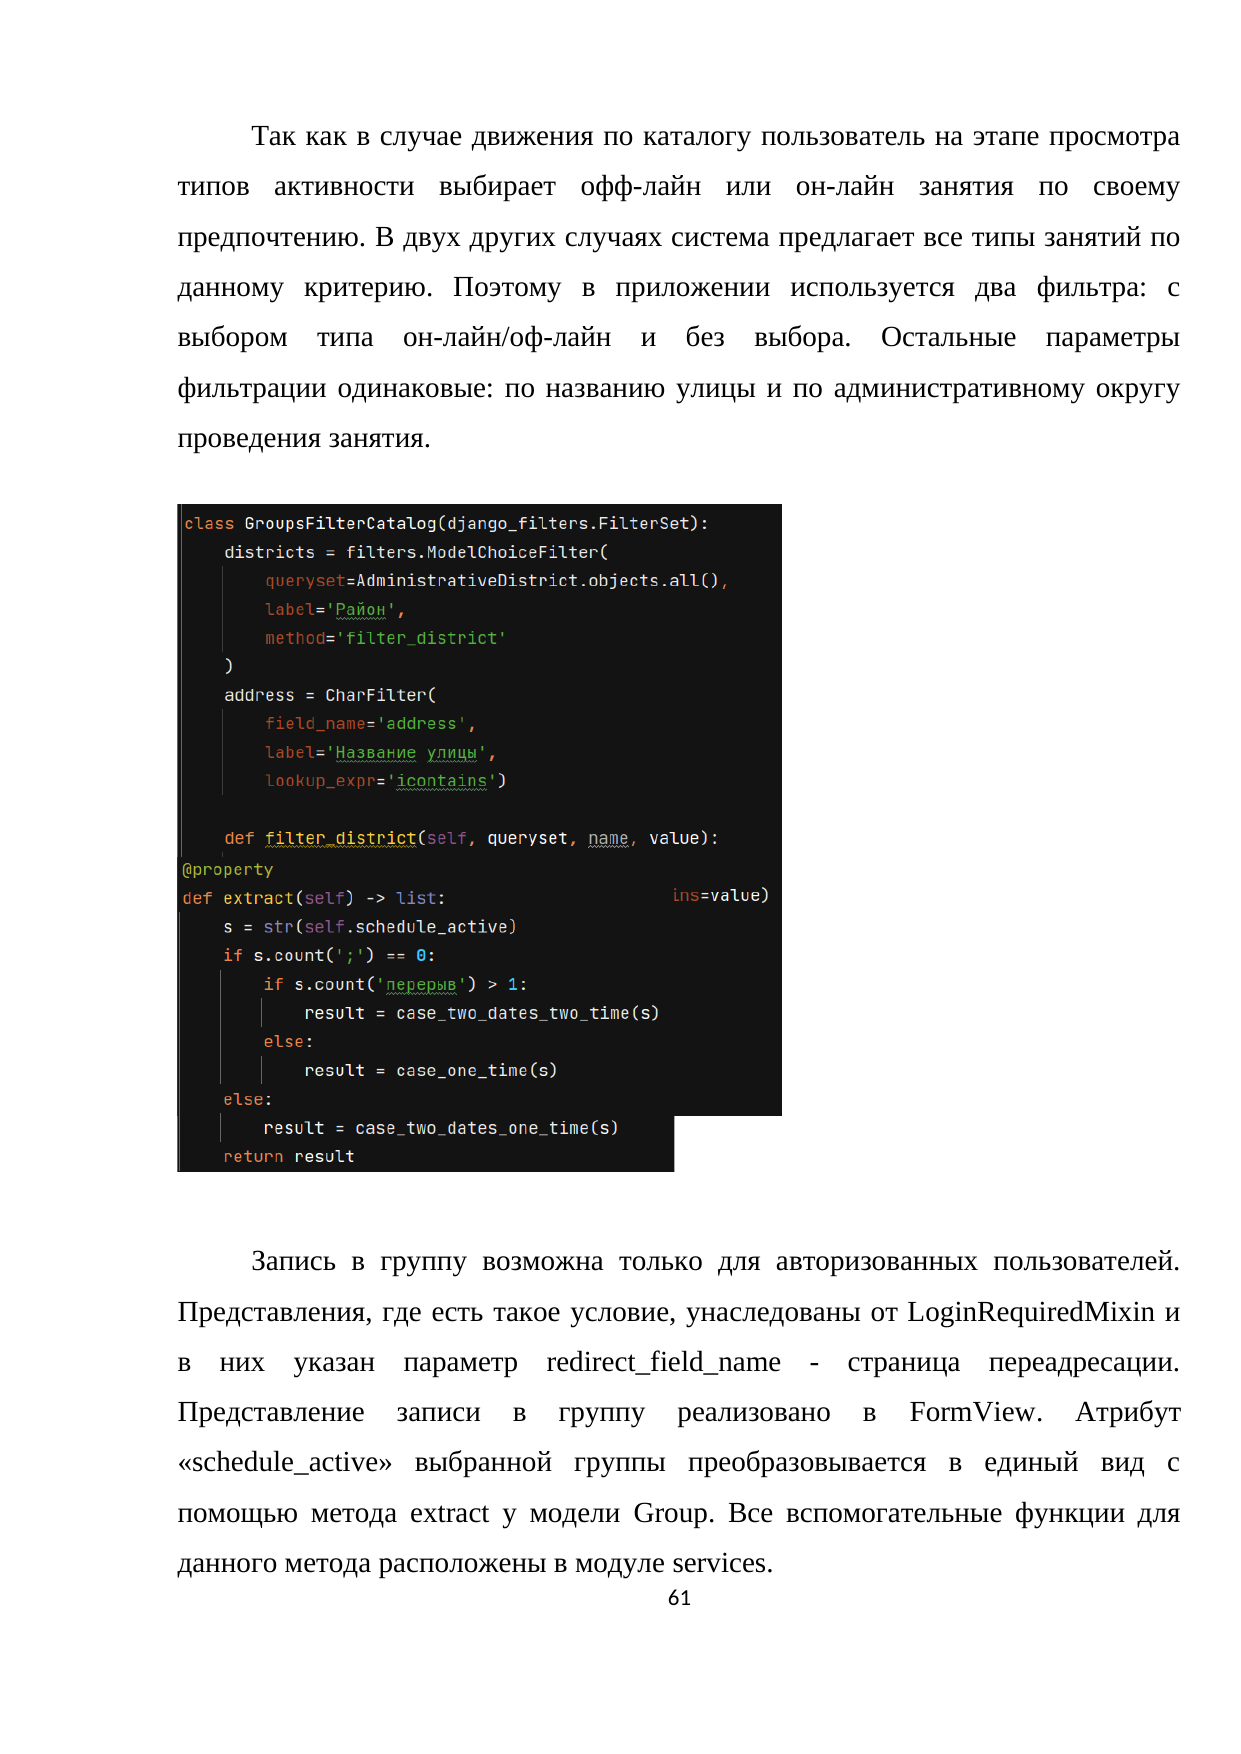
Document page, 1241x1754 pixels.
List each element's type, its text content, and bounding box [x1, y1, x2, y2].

picture [177, 504, 782, 1172]
text Так как в случае движения по каталогу пользователь на этапе просмотра типов активности выбирает офф-лайн или он-лайн занятия по своему предпочтению. В двух других случаях система предлагает все типы занятий по данному критерию. Поэтому в приложении используется два фильтра: с выбором типа он-лайн/оф-лайн и без выбора. Остальные параметры фильтрации одинаковые: по названию улицы и по административному округу проведения занятия. [177, 118, 1181, 453]
